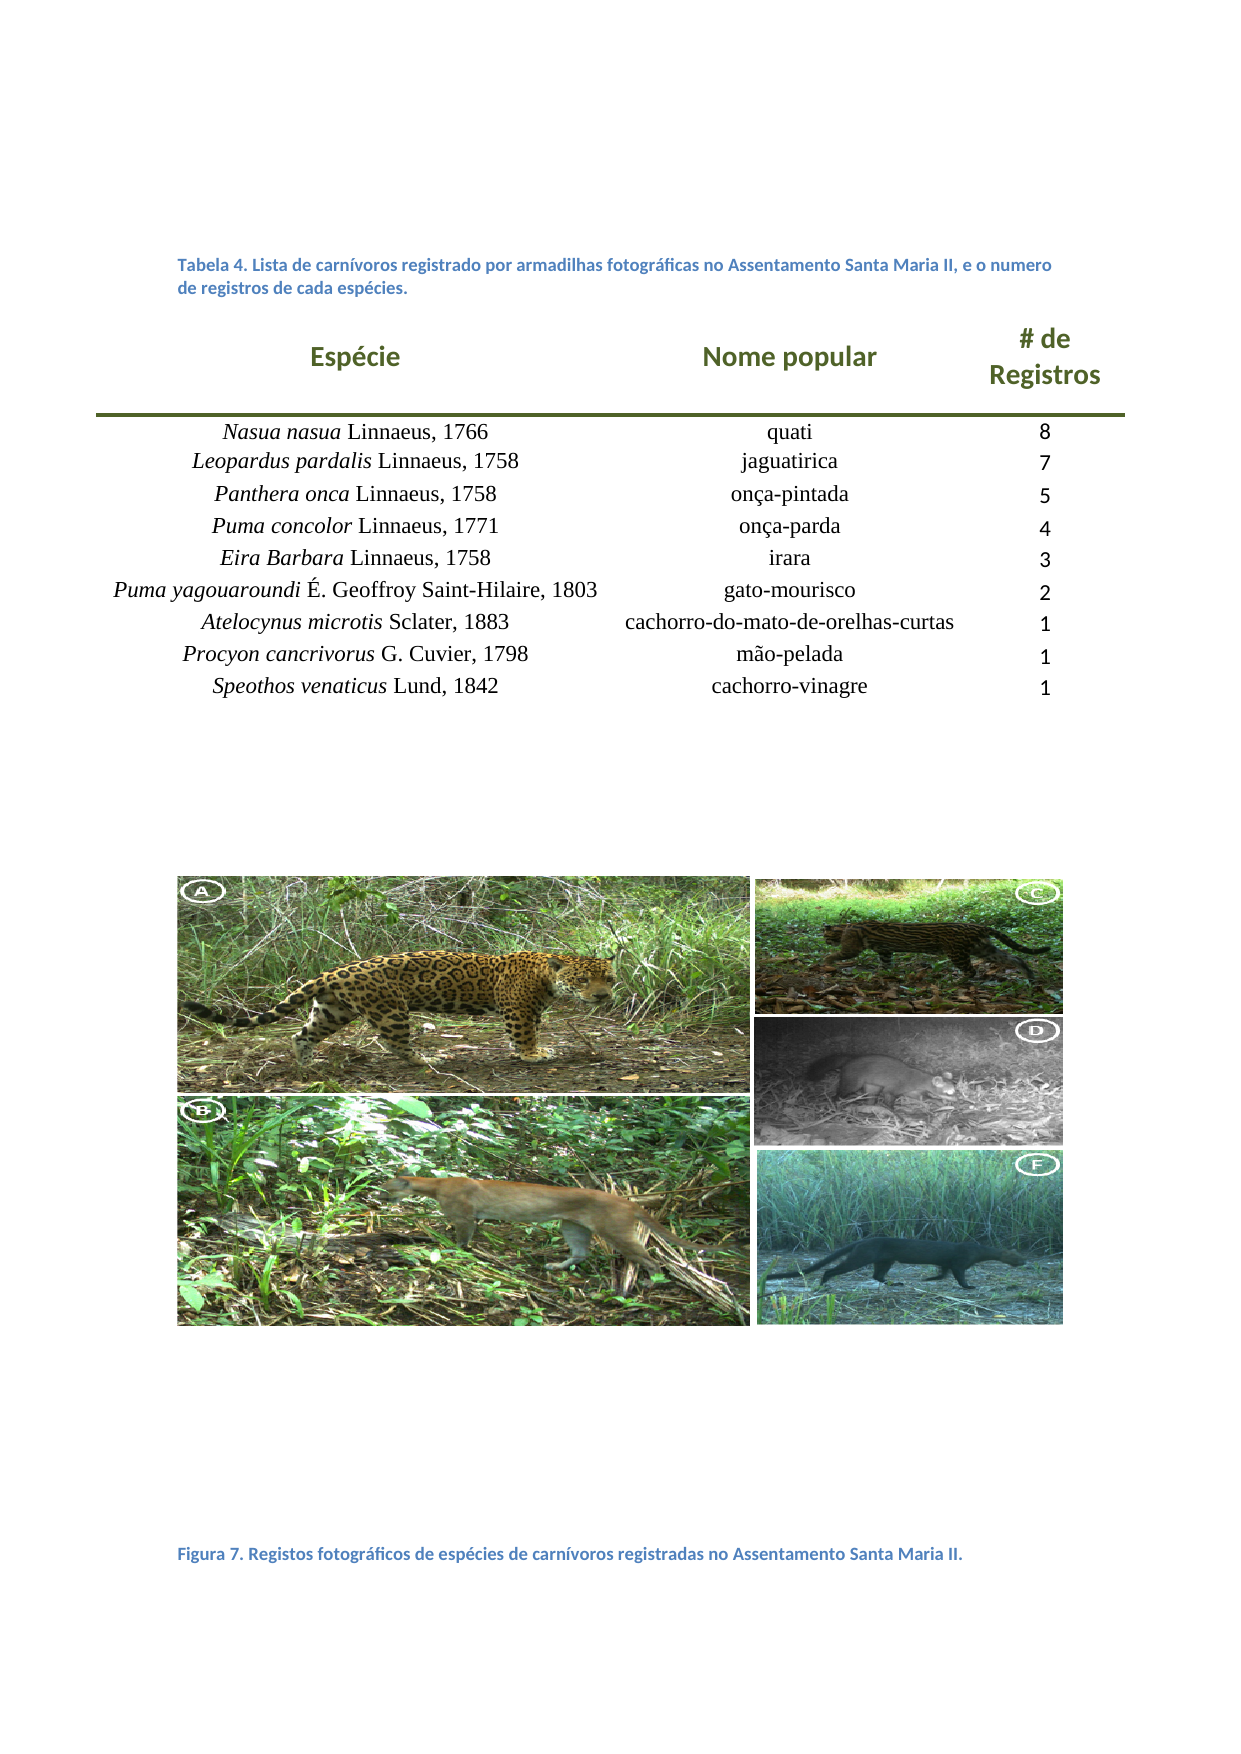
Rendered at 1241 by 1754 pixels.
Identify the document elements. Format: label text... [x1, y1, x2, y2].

table_cell 1 [965, 637, 1125, 670]
table_cell Speothos venaticus Lund, 1842 [96, 670, 615, 701]
table_cell 1 [965, 670, 1125, 701]
table_cell 2 [965, 573, 1125, 606]
table_cell irara [615, 542, 965, 573]
table_cell 7 [965, 445, 1125, 476]
table_cell Eira Barbara Linnaeus, 1758 [96, 542, 615, 573]
picture [177, 754, 1063, 1517]
table_cell Panthera onca Linnaeus, 1758 [96, 476, 615, 509]
table_cell 5 [965, 476, 1125, 509]
table_cell 8 [965, 417, 1125, 445]
table_cell cachorro-vinagre [615, 670, 965, 701]
table_cell cachorro-do-mato-de-orelhas-curtas [615, 606, 965, 637]
table_cell Procyon cancrivorus G. Cuvier, 1798 [96, 637, 615, 670]
table_cell Puma yagouaroundi É. Geoffroy Saint-Hilaire, 1803 [96, 573, 615, 606]
table_cell gato-mourisco [615, 573, 965, 606]
table_header Nome popular [615, 320, 965, 412]
table_cell jaguatirica [615, 445, 965, 476]
table_cell Atelocynus microtis Sclater, 1883 [96, 606, 615, 637]
table_cell onça-pintada [615, 476, 965, 509]
table_cell quati [615, 417, 965, 445]
table_cell mão-pelada [615, 637, 965, 670]
table_header Espécie [96, 320, 615, 412]
table_cell 4 [965, 509, 1125, 542]
table_cell onça-parda [615, 509, 965, 542]
table_header # de Registros [965, 320, 1125, 412]
table_cell 3 [965, 542, 1125, 573]
table_cell Leopardus pardalis Linnaeus, 1758 [96, 445, 615, 476]
table_cell 1 [965, 606, 1125, 637]
table_cell Puma concolor Linnaeus, 1771 [96, 509, 615, 542]
table_cell Nasua nasua Linnaeus, 1766 [96, 417, 615, 445]
